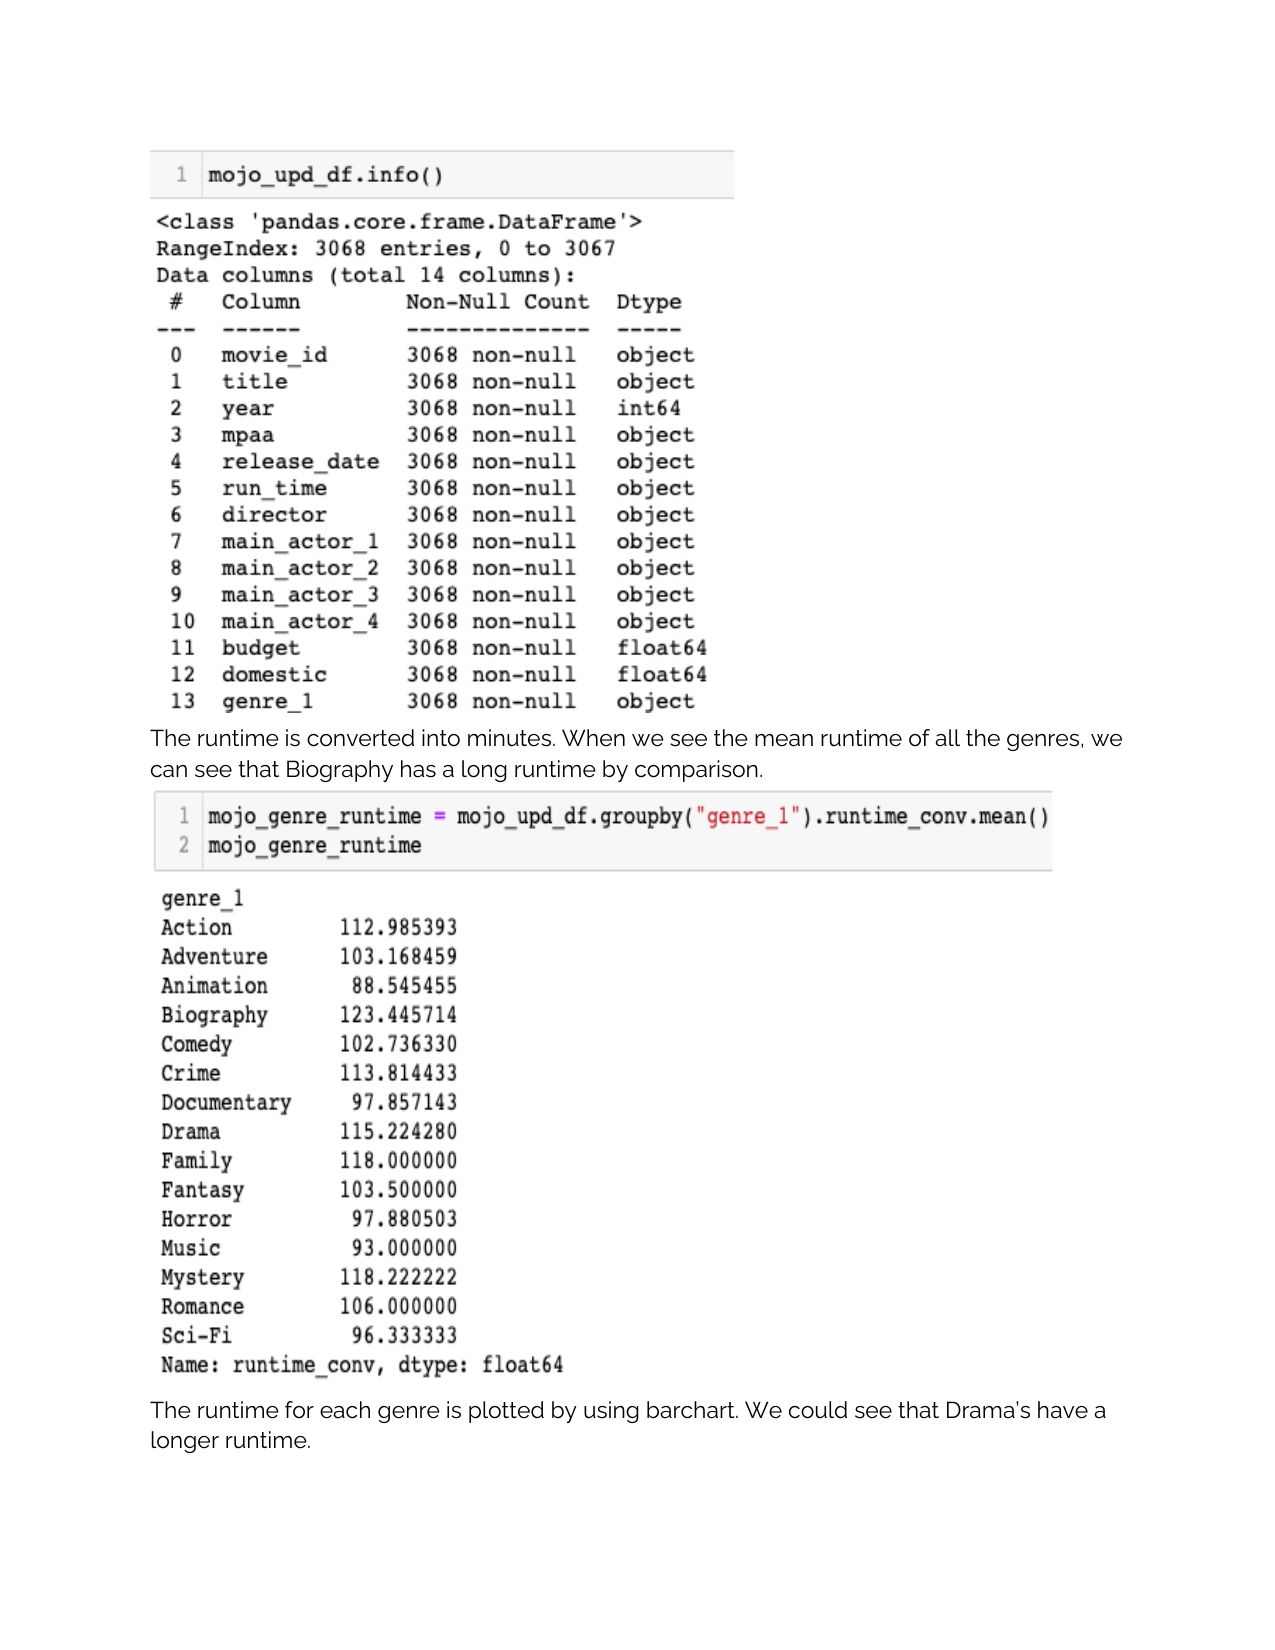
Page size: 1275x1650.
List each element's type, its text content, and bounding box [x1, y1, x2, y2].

picture [150, 786, 1053, 1393]
text The runtime is converted into minutes. When we see the mean runtime of all the genres, we can see that Biography has a long runtime by comparison. [150, 725, 1125, 783]
picture [150, 150, 735, 713]
text The runtime for each genre is plotted by using barchart. We could see that Drama’s have a longer runtime. [150, 1396, 1125, 1454]
